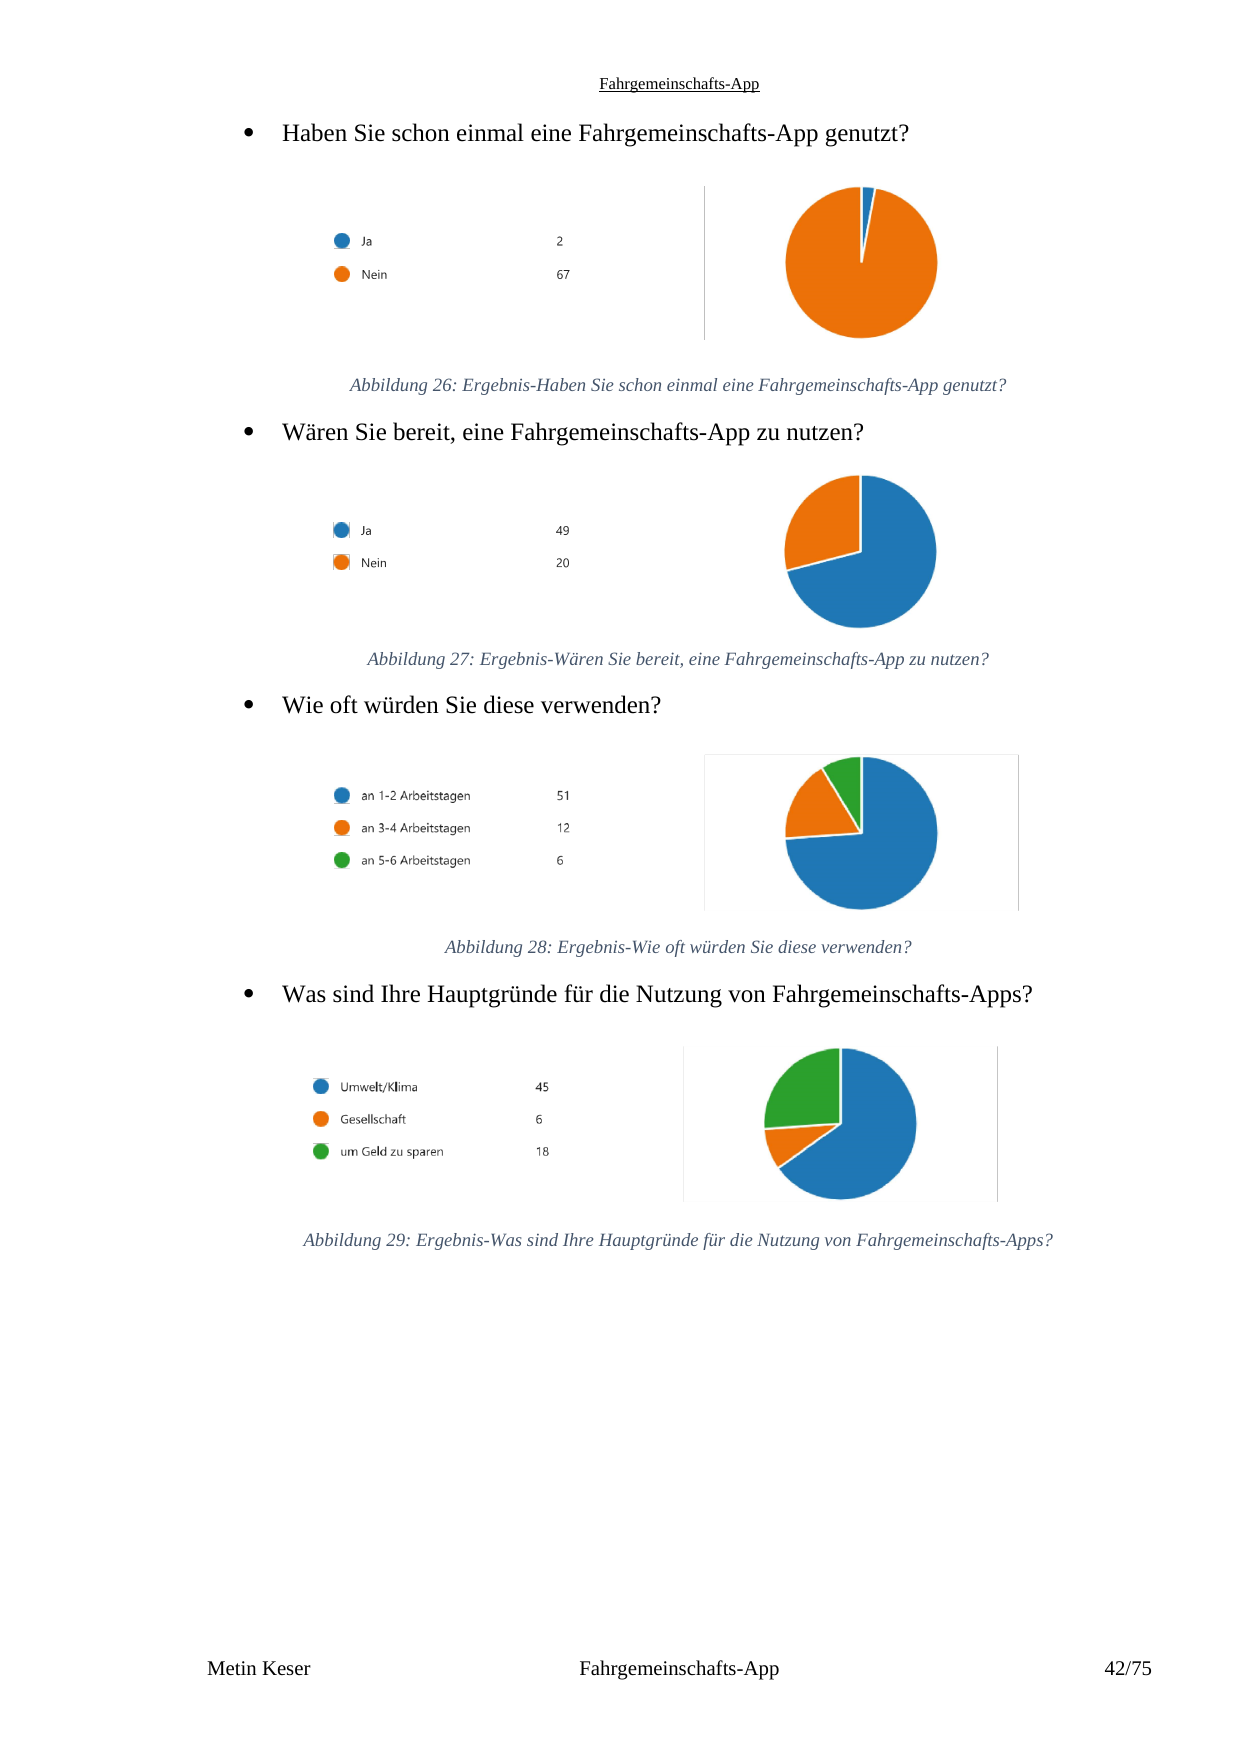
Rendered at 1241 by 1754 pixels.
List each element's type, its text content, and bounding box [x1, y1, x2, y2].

text Abbildung 28: Ergebnis-Wie oft würden Sie diese verwenden? [207, 936, 1152, 958]
picture [302, 733, 1132, 922]
picture [302, 459, 1131, 634]
picture [281, 1021, 1111, 1215]
list Wie oft würden Sie diese verwenden? [244, 690, 1152, 719]
list Haben Sie schon einmal eine Fahrgemeinschafts-App genutzt? [244, 118, 1152, 147]
text Abbildung 26: Ergebnis-Haben Sie schon einmal eine Fahrgemeinschafts-App genutzt? [207, 374, 1152, 396]
picture [302, 161, 1132, 360]
text Abbildung 27: Ergebnis-Wären Sie bereit, eine Fahrgemeinschafts-App zu nutzen? [207, 648, 1152, 669]
list Was sind Ihre Hauptgründe für die Nutzung von Fahrgemeinschafts-Apps? [244, 979, 1152, 1007]
list Wären Sie bereit, eine Fahrgemeinschafts-App zu nutzen? [244, 417, 1152, 445]
text Abbildung 29: Ergebnis-Was sind Ihre Hauptgründe für die Nutzung von Fahrgemeinschafts-Apps? [207, 1229, 1152, 1251]
